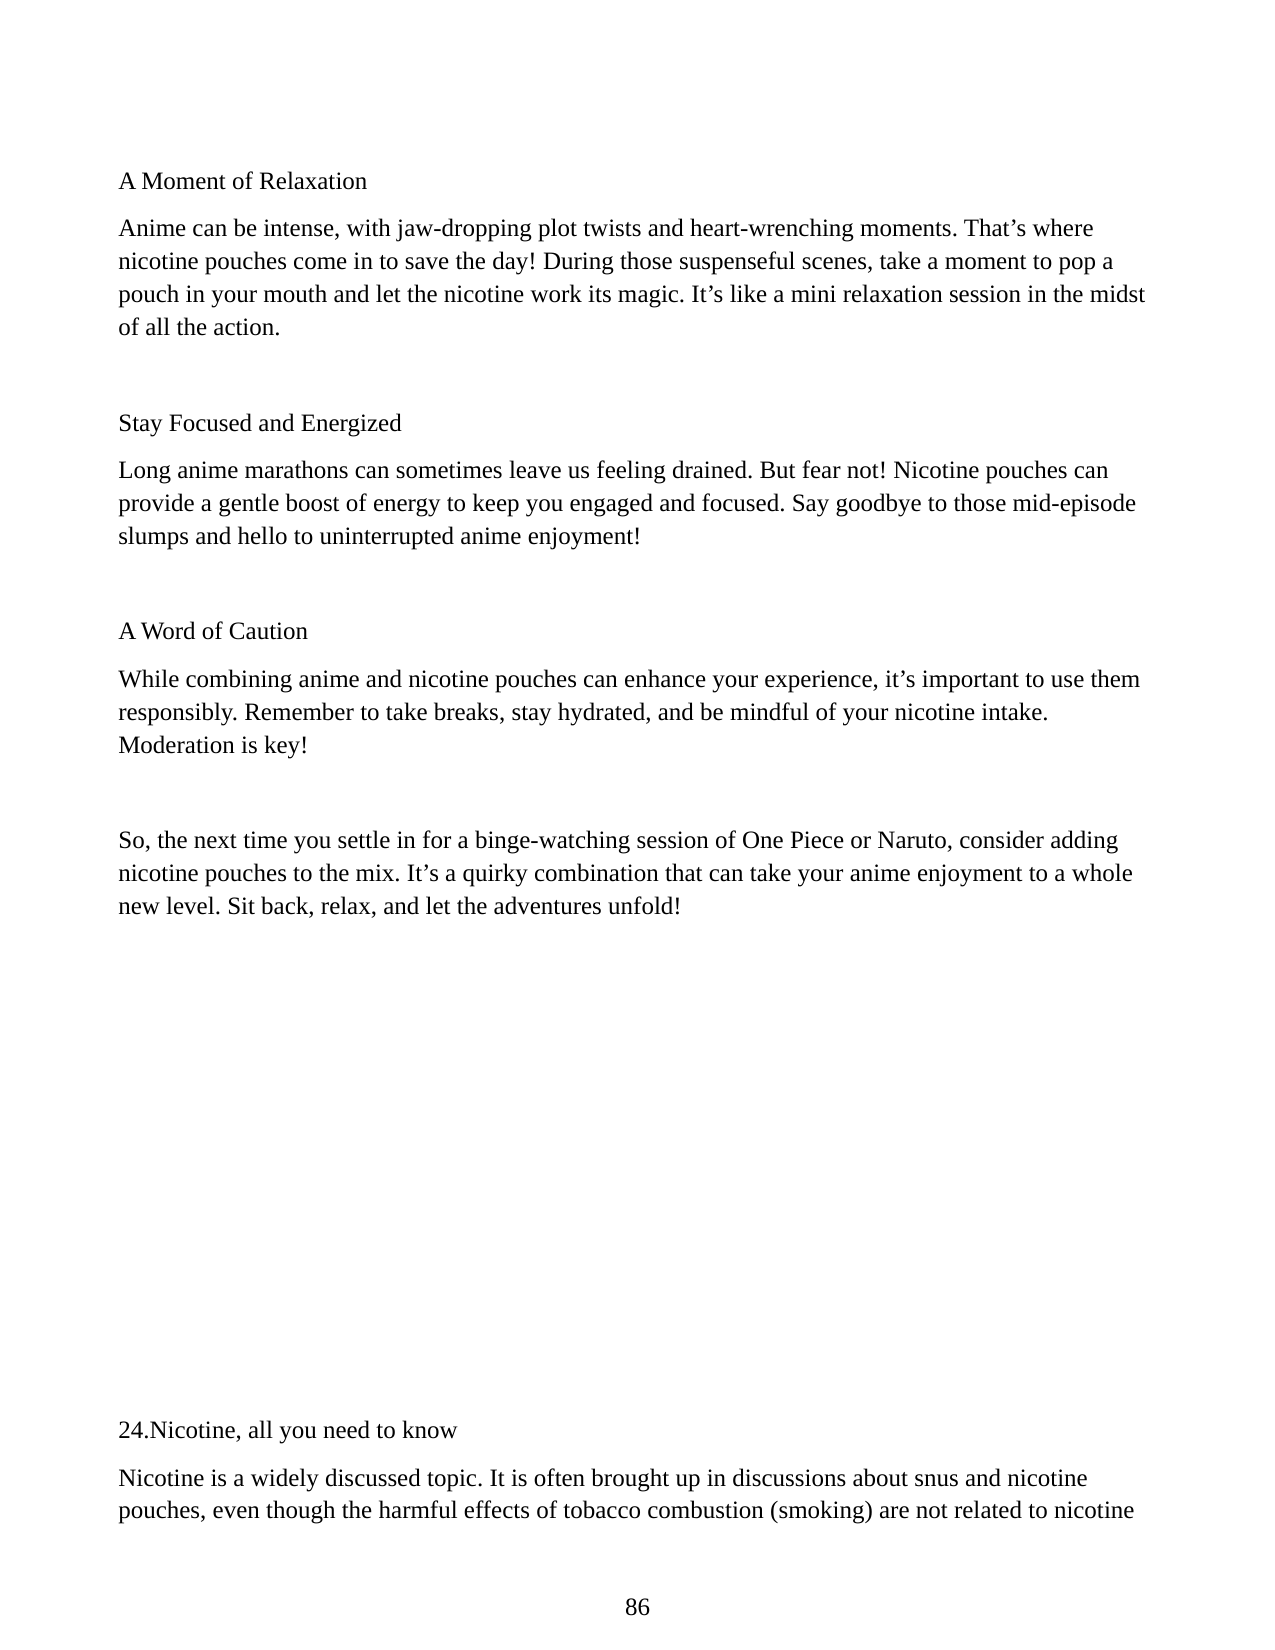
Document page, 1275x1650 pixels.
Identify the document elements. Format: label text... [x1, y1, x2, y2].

text A Word of Caution [118, 616, 1157, 645]
text Anime can be intense, with jaw-dropping plot twists and heart-wrenching moments. That’s where nicotine pouches come in to save the day! During those suspenseful scenes, take a moment to pop a pouch in your mouth and let the nicotine work its magic. It’s like a mini relaxation session in the midst of all the action. [118, 213, 1157, 341]
text While combining anime and nicotine pouches can enhance your experience, it’s important to use them responsibly. Remember to take breaks, stay hydrated, and be mindful of your nicotine intake. Moderation is key! [118, 664, 1157, 759]
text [118, 1463, 1157, 1524]
text So, the next time you settle in for a binge-watching session of One Piece or Naruto, consider adding nicotine pouches to the mix. It’s a quirky combination that can take your anime enjoyment to a whole new level. Sit back, relax, and let the adventures unfold! [118, 825, 1157, 920]
text 24.Nicotine, all you need to know [118, 1415, 1157, 1444]
text A Moment of Relaxation [118, 166, 1157, 194]
text Stay Focused and Energized [118, 408, 1157, 436]
text Long anime marathons can sometimes leave us feeling drained. But fear not! Nicotine pouches can provide a gentle boost of energy to keep you engaged and focused. Say goodbye to those mid-episode slumps and hello to uninterrupted anime enjoyment! [118, 455, 1157, 550]
